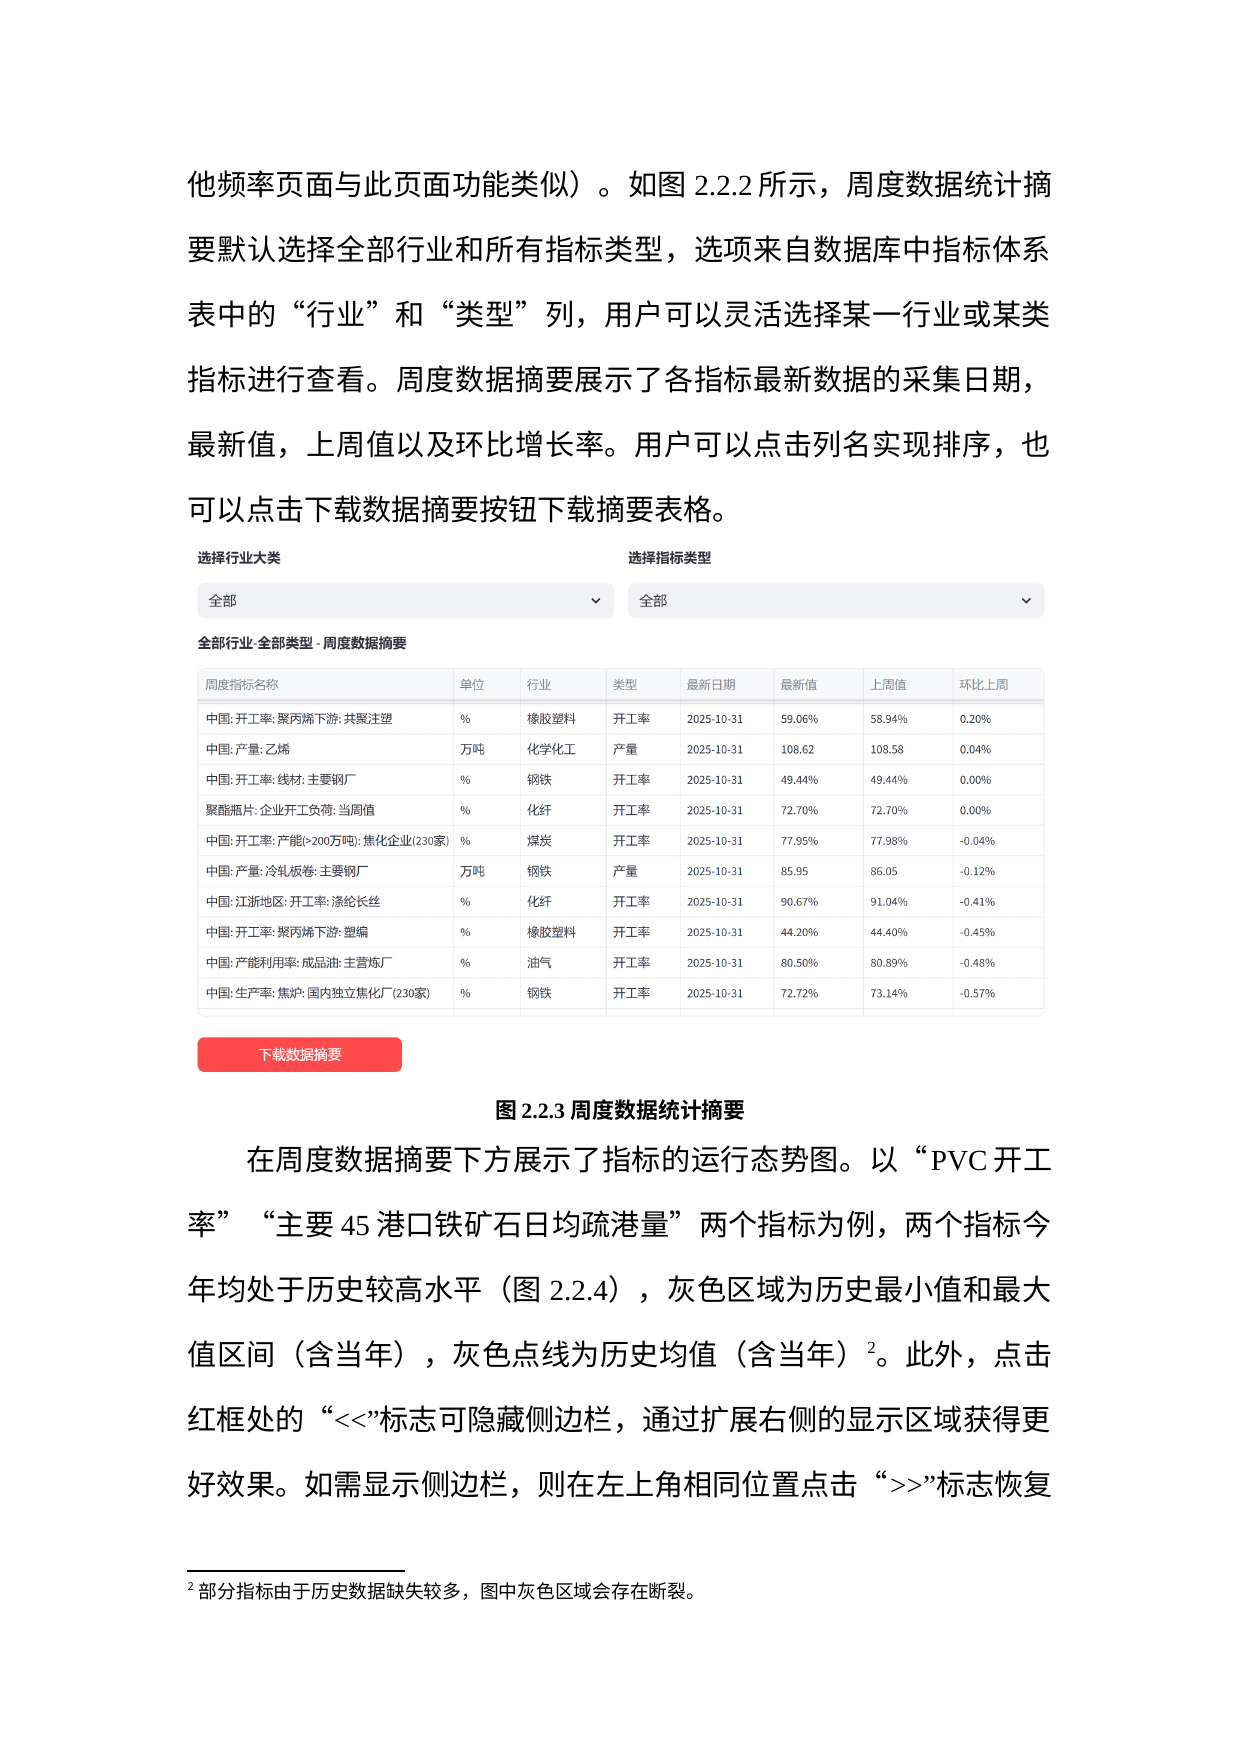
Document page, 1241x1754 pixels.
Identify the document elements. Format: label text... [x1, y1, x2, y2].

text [187, 150, 1053, 540]
picture [187, 540, 1053, 1077]
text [187, 1125, 1053, 1515]
text 图2.2.3 周度数据统计摘要 [187, 1092, 1053, 1125]
